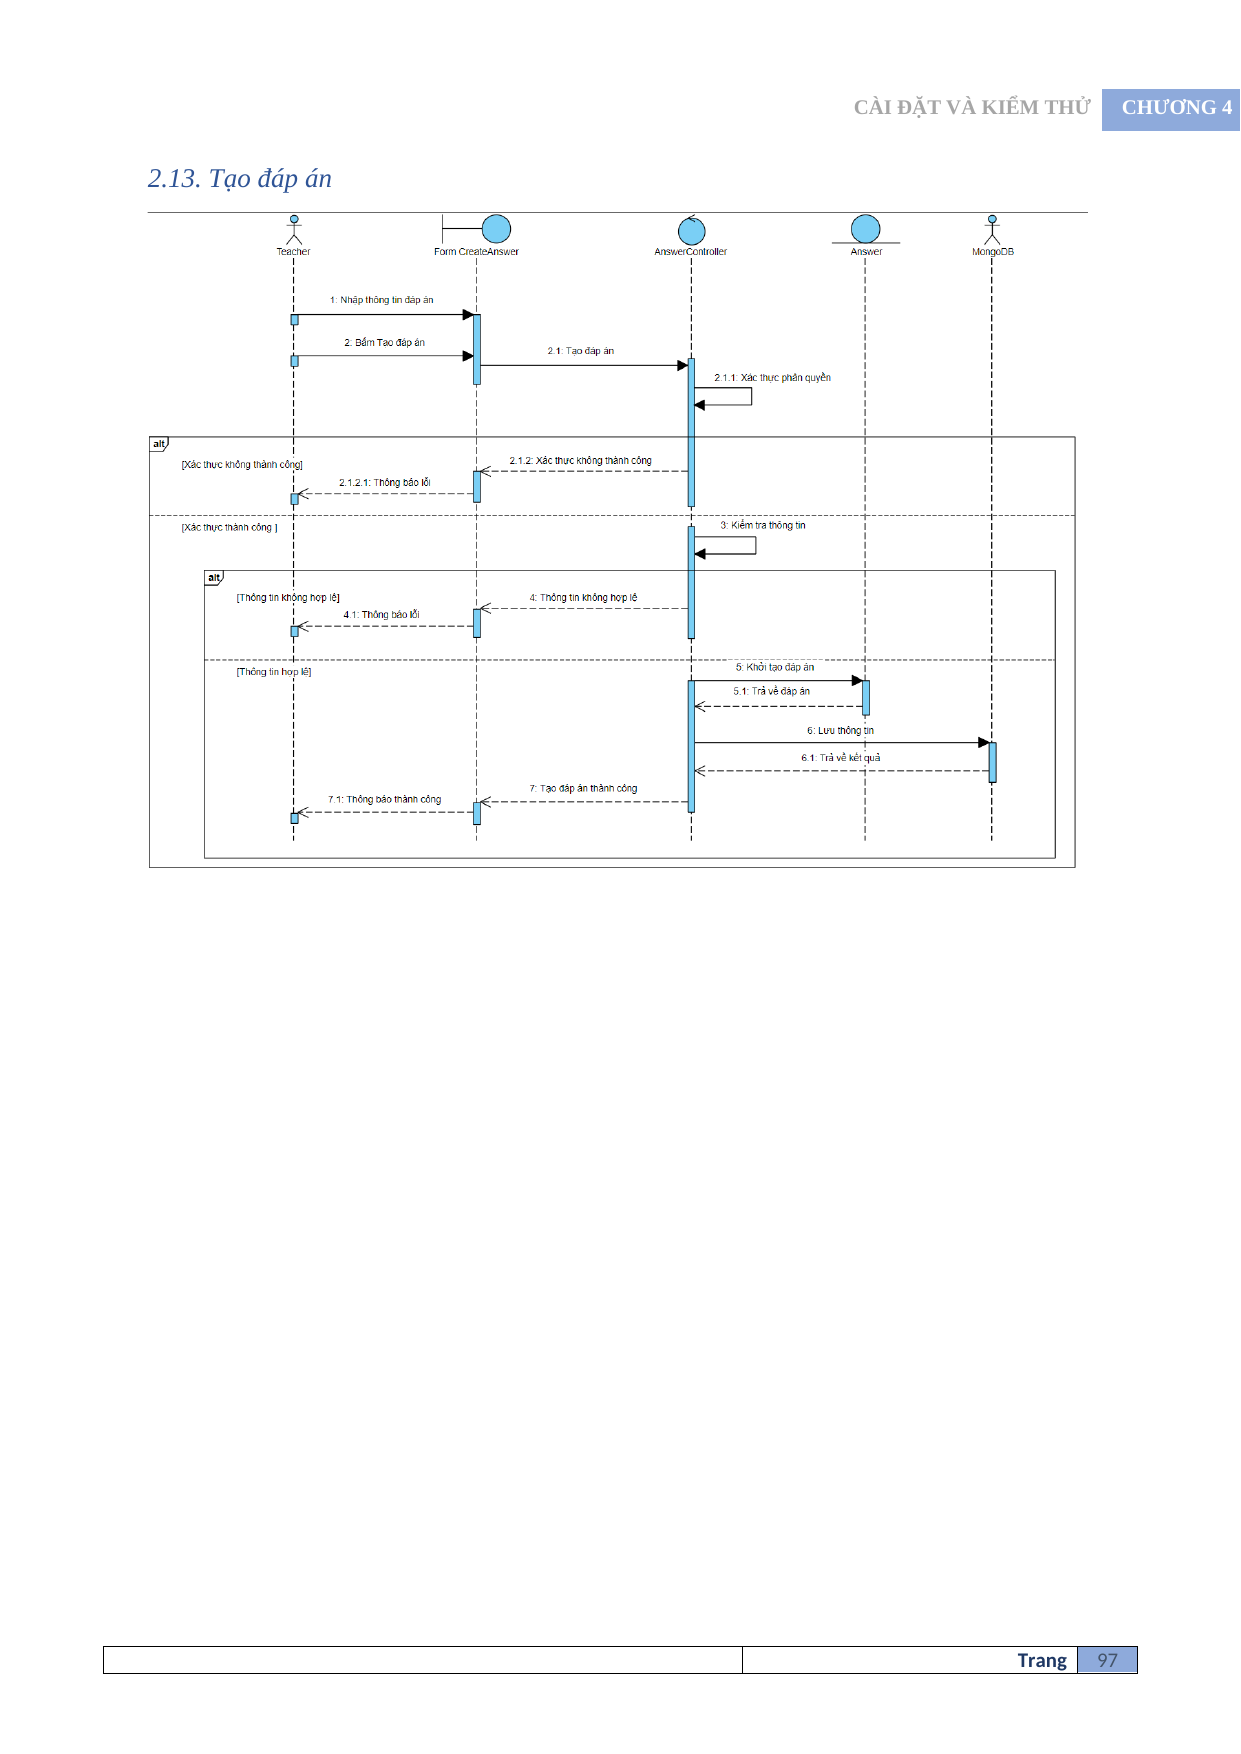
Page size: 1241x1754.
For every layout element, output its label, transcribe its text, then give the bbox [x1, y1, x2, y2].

picture [147, 212, 1088, 876]
subtitle 2.13. Tạo đáp án [148, 163, 1122, 194]
